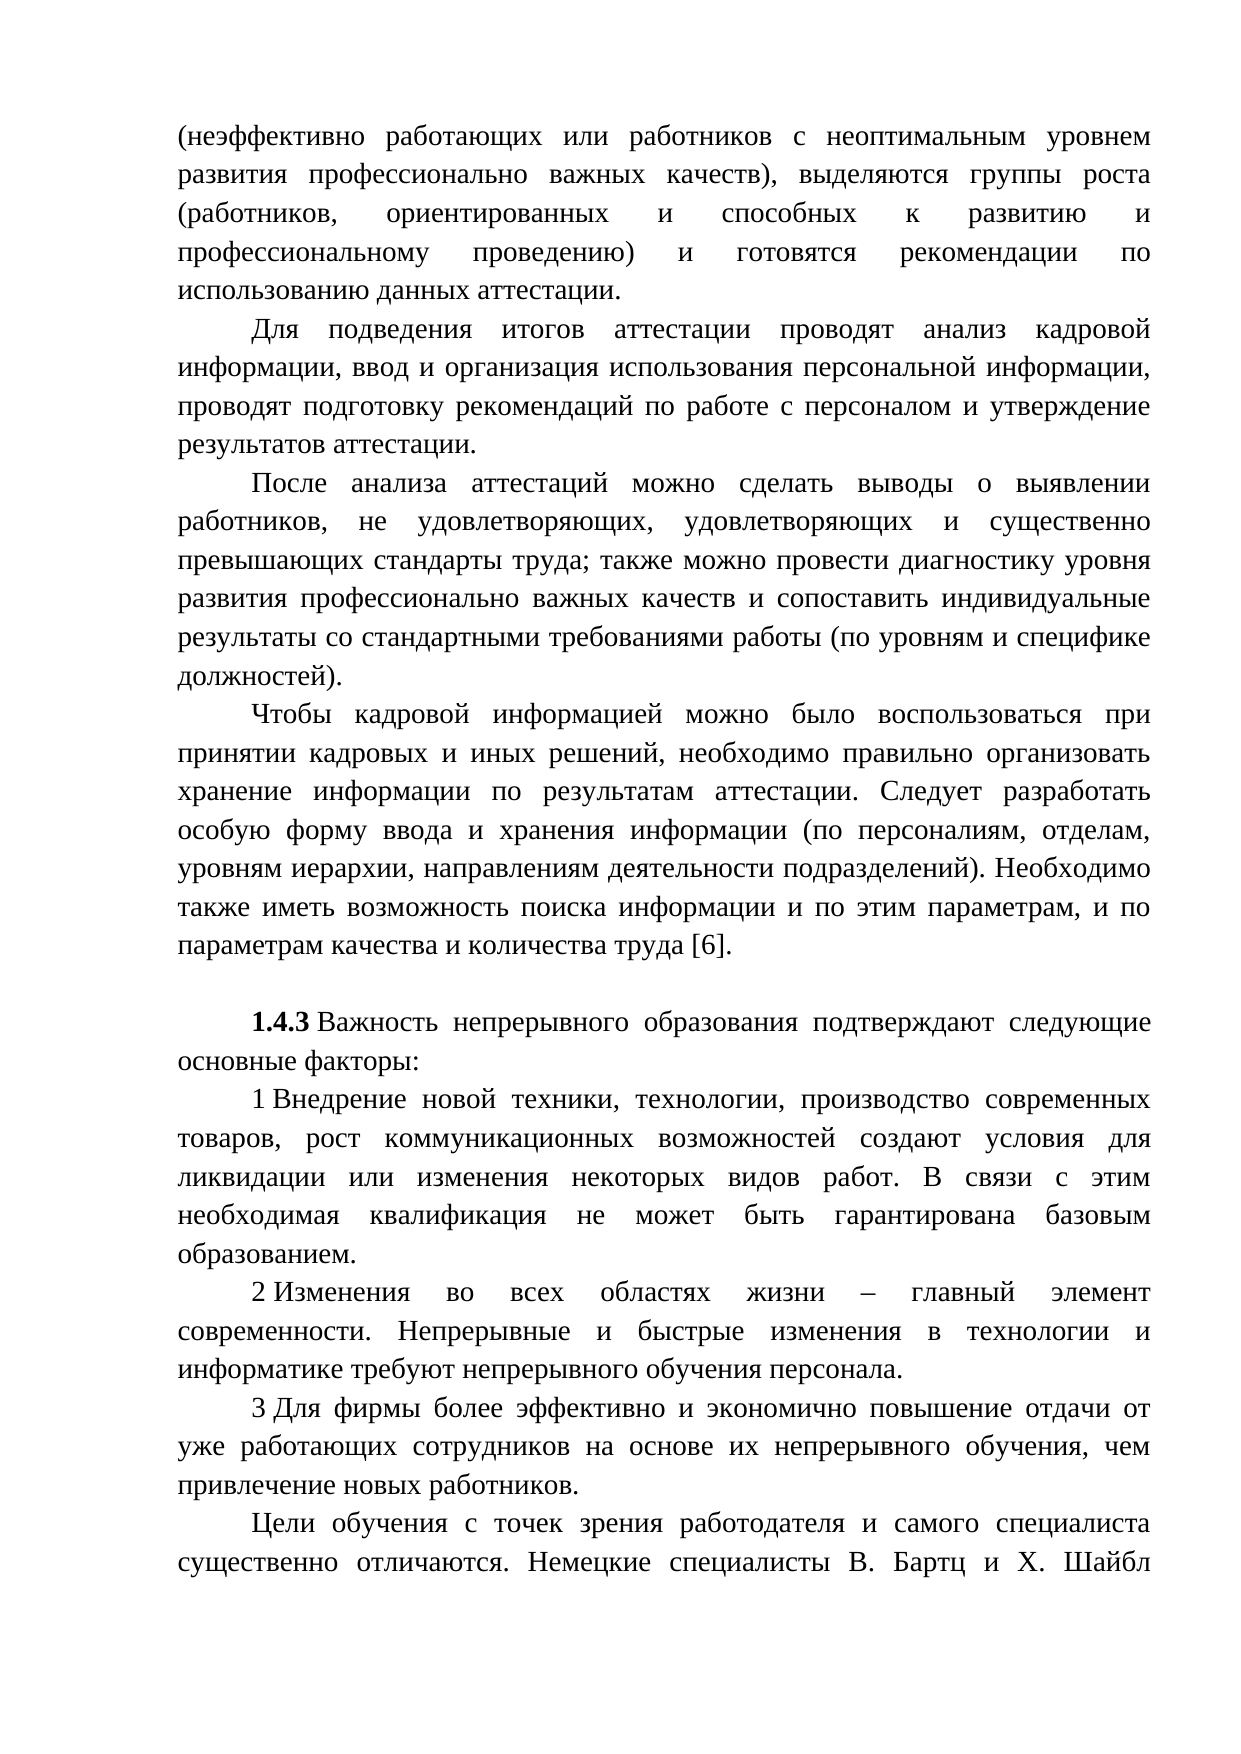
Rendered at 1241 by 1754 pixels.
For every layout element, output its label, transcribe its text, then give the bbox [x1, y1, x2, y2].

list Для фирмы более эффективно и экономично повышение отдачи от уже работающих сотрудников на основе их непрерывного обучения, чем привлечение новых работников. [177, 1390, 1152, 1501]
text Чтобы кадровой информацией можно было воспользоваться при принятии кадровых и иных решений, необходимо правильно организовать хранение информации по результатам аттестации. Следует разработать особую форму ввода и хранения информации (по персоналиям, отделам, уровням иерархии, направлениям деятельности подразделений). Необходимо также иметь возможность поиска информации и по этим параметрам, и по параметрам качества и количества труда [6]. [177, 696, 1152, 961]
text Для подведения итогов аттестации проводят анализ кадровой информации, ввод и организация использования персональной информации, проводят подготовку рекомендаций по работе с персоналом и утверждение результатов аттестации. [177, 311, 1152, 460]
text После анализа аттестаций можно сделать выводы о выявлении работников, не удовлетворяющих, удовлетворяющих и существенно превышающих стандарты труда; также можно провести диагностику уровня развития профессионально важных качеств и сопоставить индивидуальные результаты со стандартными требованиями работы (по уровням и специфике должностей). [177, 465, 1152, 691]
list 1.4.3 Важность непрерывного образования подтверждают следующие основные факторы: [177, 1004, 1152, 1077]
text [177, 118, 1152, 306]
list Изменения во всех областях жизни – главный элемент современности. Непрерывные и быстрые изменения в технологии и информатике требуют непрерывного обучения персонала. [177, 1274, 1152, 1385]
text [177, 1506, 1152, 1578]
list Внедрение новой техники, технологии, производство современных товаров, рост коммуникационных возможностей создают условия для ликвидации или изменения некоторых видов работ. В связи с этим необходимая квалификация не может быть гарантирована базовым образованием. [177, 1082, 1152, 1269]
